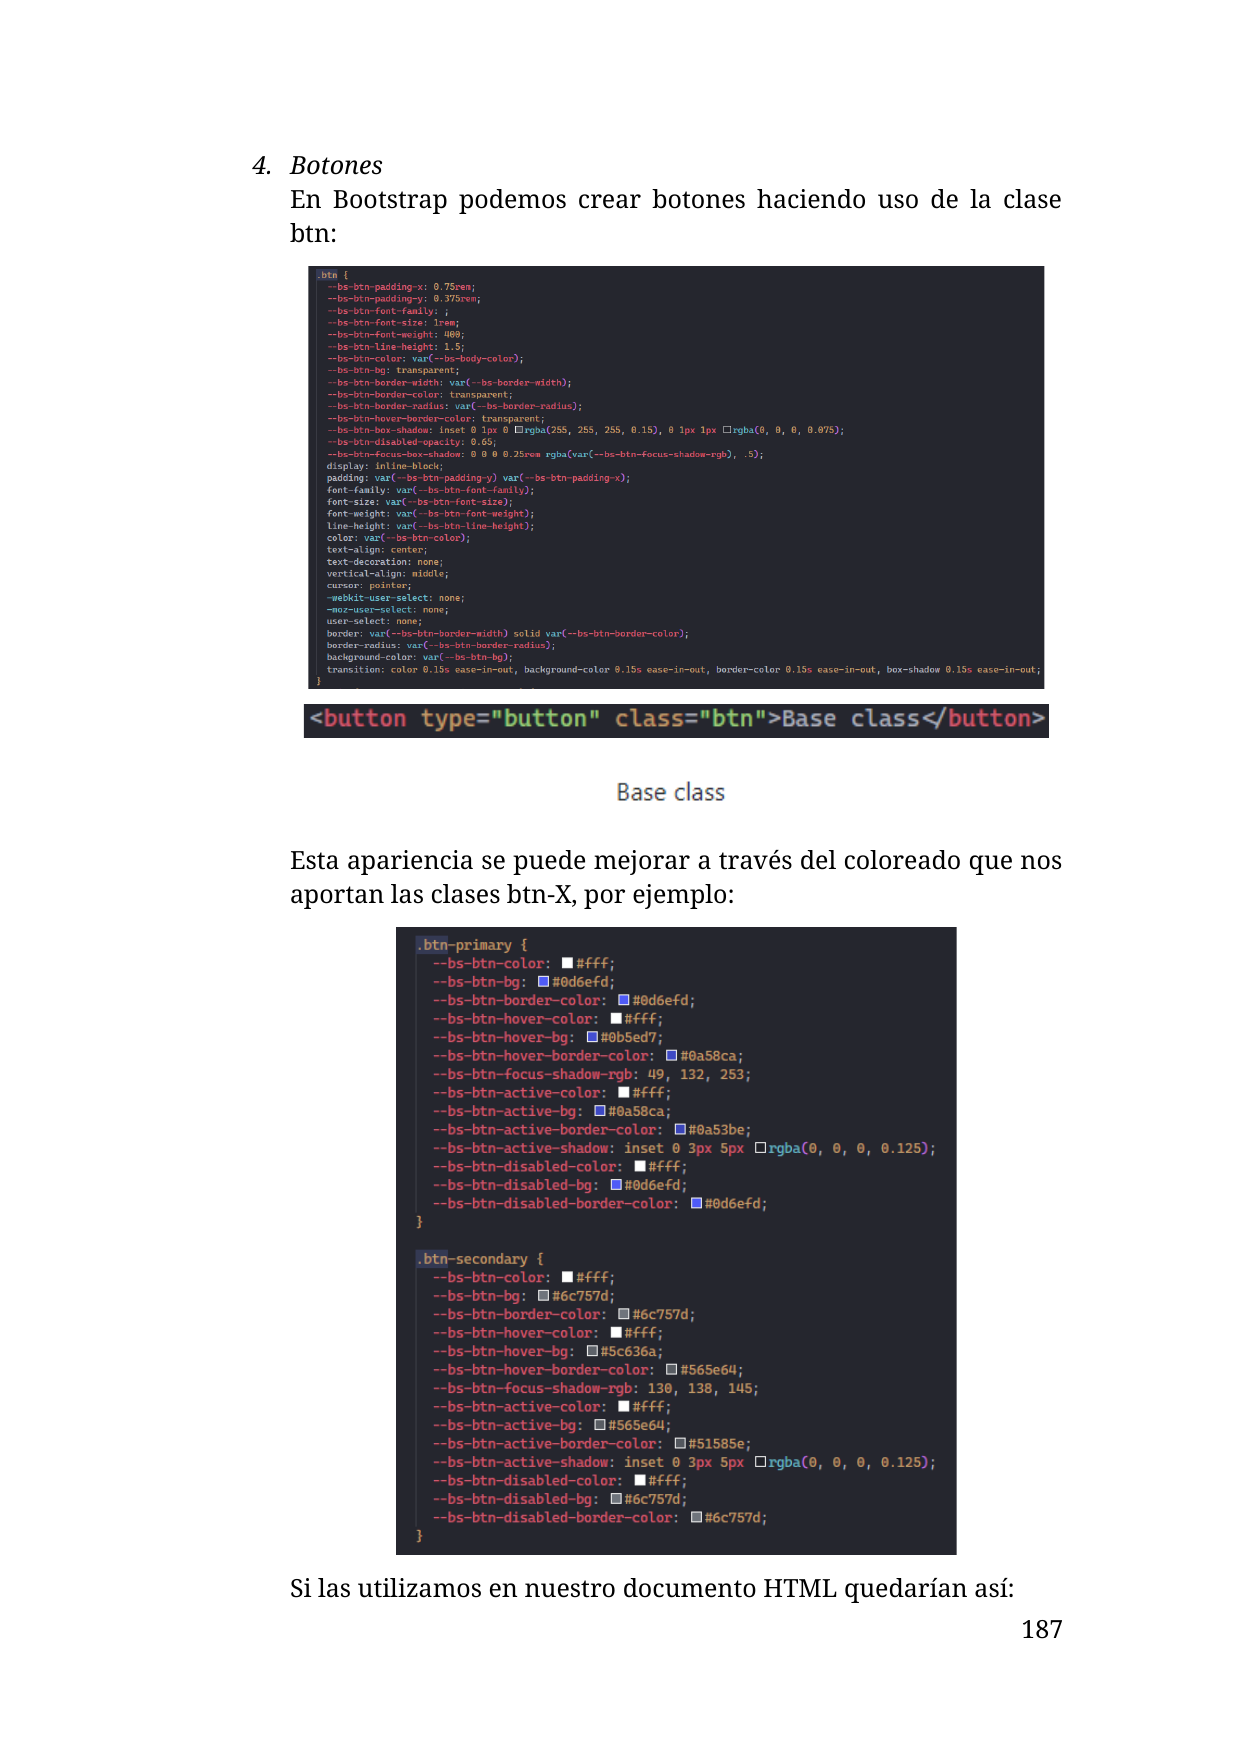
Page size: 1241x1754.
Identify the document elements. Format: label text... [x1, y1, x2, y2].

picture [396, 927, 957, 1555]
picture [308, 266, 1045, 689]
picture [599, 755, 754, 826]
text En Bootstrap podemos crear botones haciendo uso de la clase btn: [290, 182, 1063, 250]
picture [303, 704, 1049, 738]
list Botones [252, 148, 1063, 182]
text Si las utilizamos en nuestro documento HTML quedarían así: [290, 1571, 1063, 1605]
text Esta apariencia se puede mejorar a través del coloreado que nos aportan las clases btn-X, por ejemplo: [290, 842, 1063, 911]
